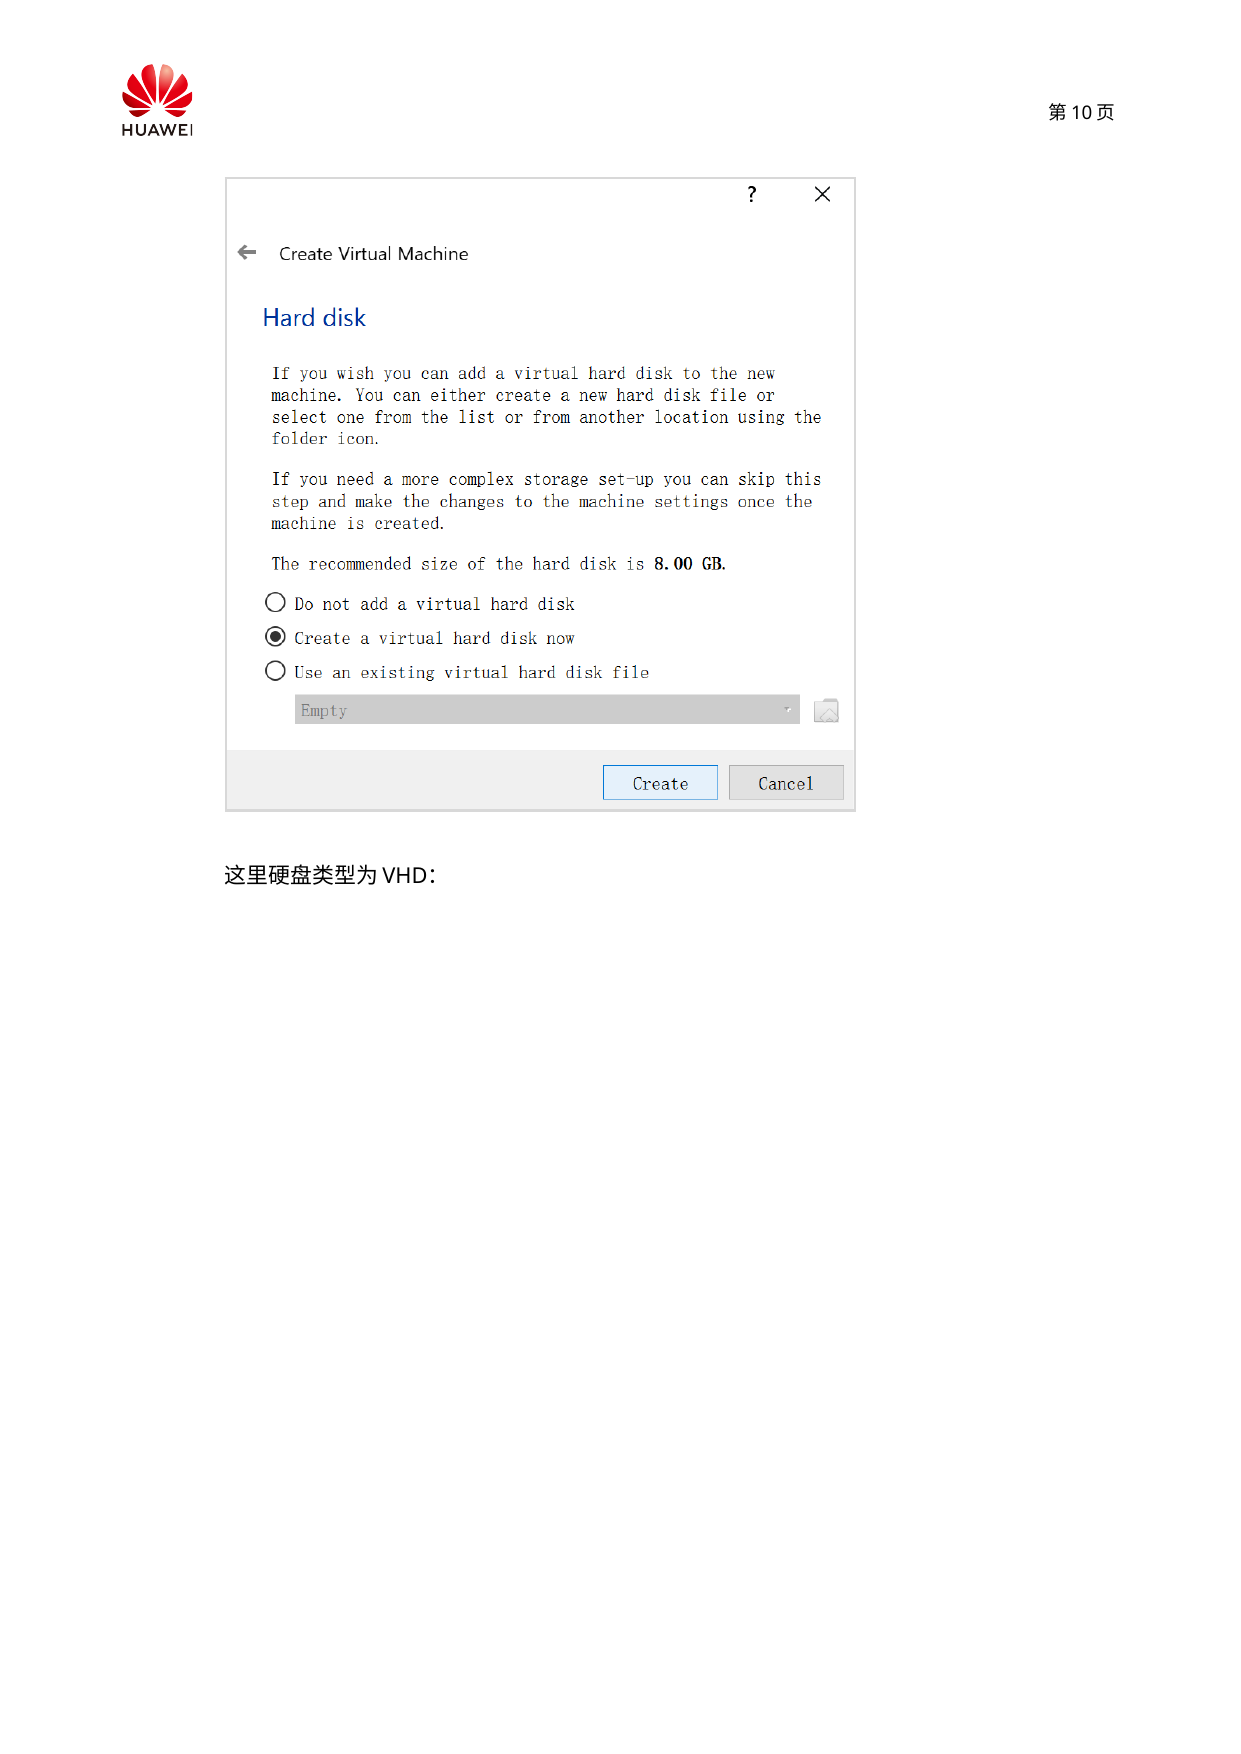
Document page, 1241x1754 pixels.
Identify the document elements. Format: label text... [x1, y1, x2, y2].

text 这里硬盘类型为VHD： [224, 858, 1122, 890]
picture [227, 179, 854, 809]
picture [122, 64, 193, 136]
